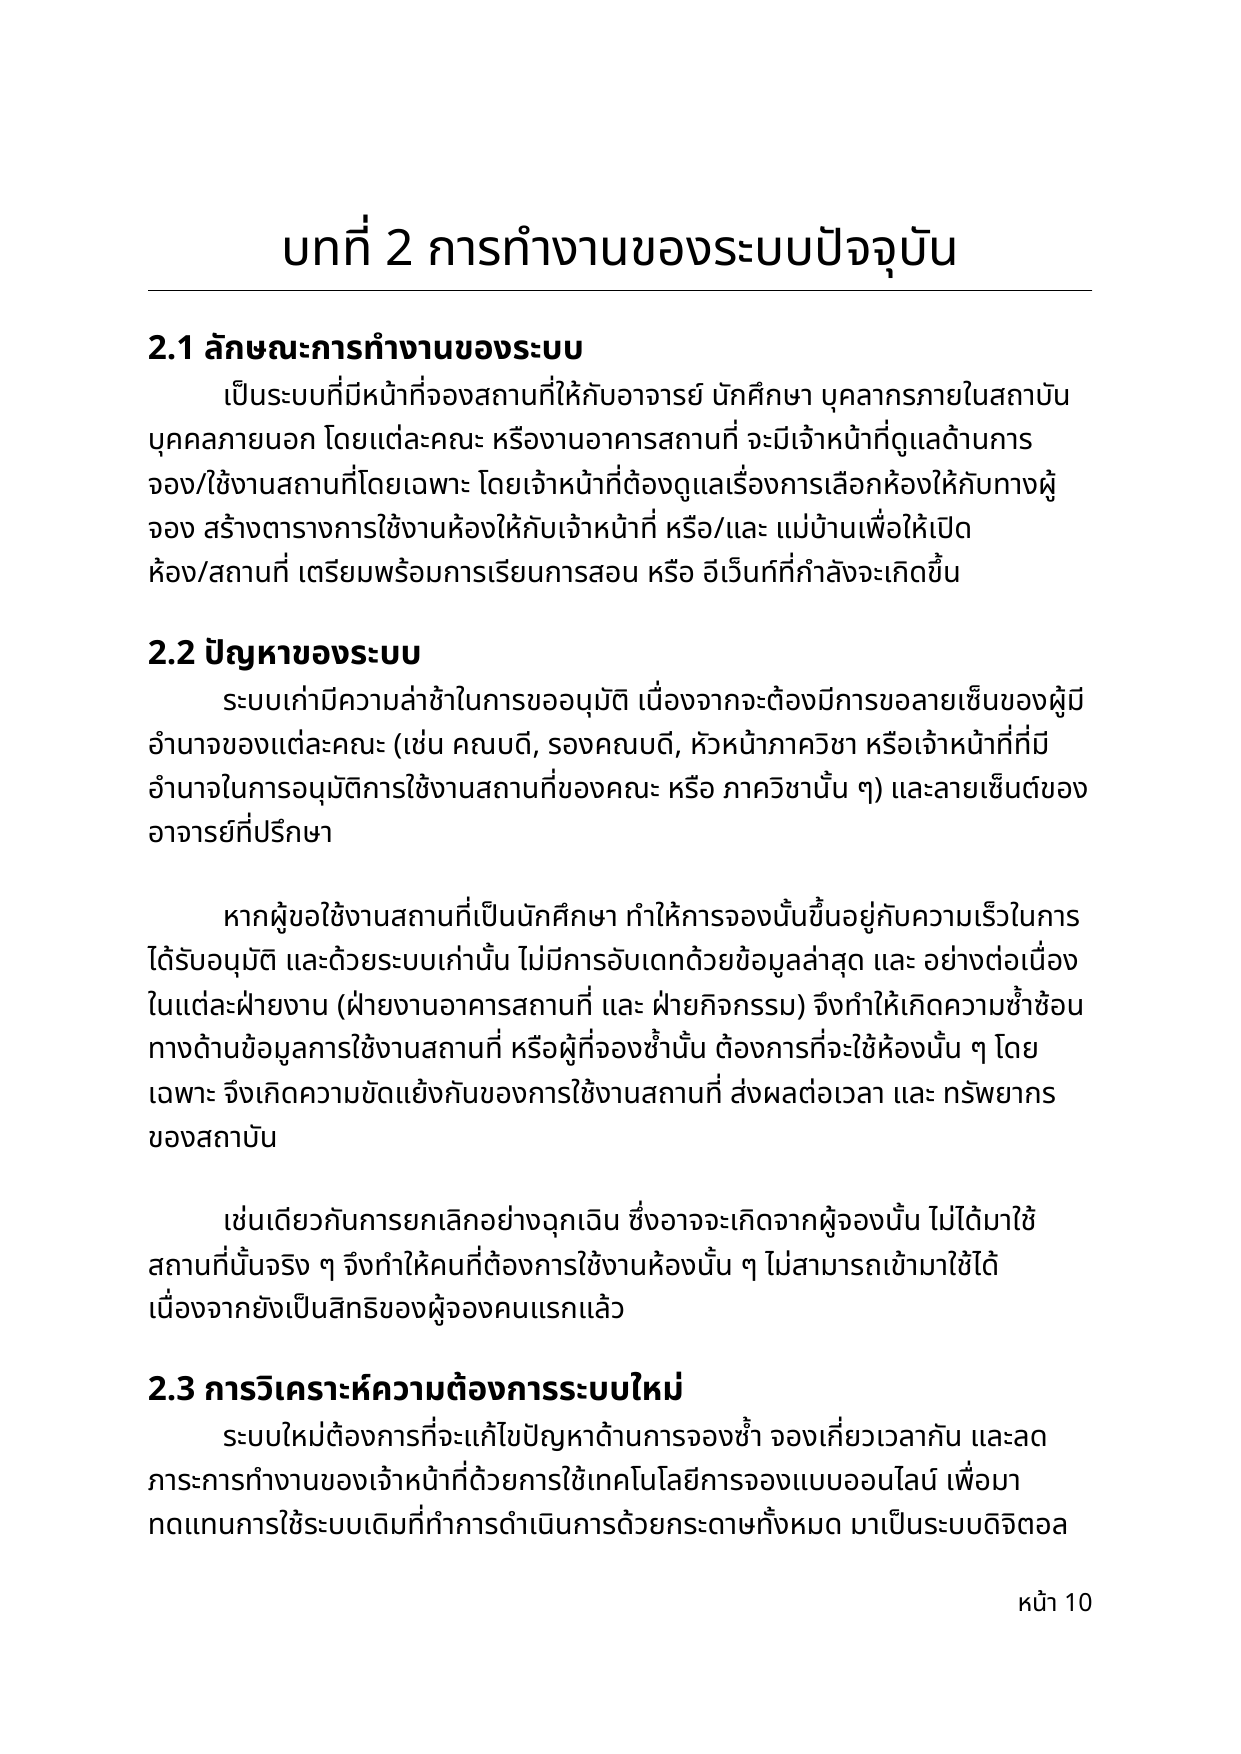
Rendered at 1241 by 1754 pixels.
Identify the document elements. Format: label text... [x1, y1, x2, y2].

text ระบบเก่ามีความล่าช้าในการขออนุมัติ เนื่องจากจะต้องมีการขอลายเซ็นของผู้มีอำนาจของแต่ละคณะ (เช่น คณบดี, รองคณบดี, หัวหน้าภาควิชา หรือเจ้าหน้าที่ที่มีอำนาจในการอนุมัติการใช้งานสถานที่ของคณะ หรือ ภาควิชานั้น ๆ) และลายเซ็นต์ของอาจารย์ที่ปรึกษา [148, 679, 1092, 856]
text ระบบใหม่ต้องการที่จะแก้ไขปัญหาด้านการจองซ้ำ จองเกี่ยวเวลากัน และลดภาระการทำงานของเจ้าหน้าที่ด้วยการใช้เทคโนโลยีการจองแบบออนไลน์ เพื่อมาทดแทนการใช้ระบบเดิมที่ทำการดำเนินการด้วยกระดาษทั้งหมด มาเป็นระบบดิจิตอล [148, 1416, 1092, 1548]
subtitle 2.3 การวิเคราะห์ความต้องการระบบใหม่ [148, 1365, 1092, 1416]
text เช่นเดียวกันการยกเลิกอย่างฉุกเฉิน ซึ่งอาจจะเกิดจากผู้จองนั้น ไม่ได้มาใช้สถานที่นั้นจริง ๆ จึงทำให้คนที่ต้องการใช้งานห้องนั้น ๆ ไม่สามารถเข้ามาใช้ได้ เนื่องจากยังเป็นสิทธิของผู้จองคนแรกแล้ว [148, 1200, 1092, 1332]
text เป็นระบบที่มีหน้าที่จองสถานที่ให้กับอาจารย์ นักศึกษา บุคลากรภายในสถาบัน บุคคลภายนอก โดยแต่ละคณะ หรืองานอาคารสถานที่ จะมีเจ้าหน้าที่ดูแลด้านการจอง/ใช้งานสถานที่โดยเฉพาะ โดยเจ้าหน้าที่ต้องดูแลเรื่องการเลือกห้องให้กับทางผู้จอง สร้างตารางการใช้งานห้องให้กับเจ้าหน้าที่ หรือ/และ แม่บ้านเพื่อให้เปิดห้อง/สถานที่ เตรียมพร้อมการเรียนการสอน หรือ อีเว็นท์ที่กำลังจะเกิดขึ้น [148, 375, 1092, 596]
text หากผู้ขอใช้งานสถานที่เป็นนักศึกษา ทำให้การจองนั้นขึ้นอยู่กับความเร็วในการได้รับอนุมัติ และด้วยระบบเก่านั้น ไม่มีการอับเดทด้วยข้อมูลล่าสุด และ อย่างต่อเนื่องในแต่ละฝ่ายงาน (ฝ่ายงานอาคารสถานที่ และ ฝ่ายกิจกรรม) จึงทำให้เกิดความซ้ำซ้อนทางด้านข้อมูลการใช้งานสถานที่ หรือผู้ที่จองซ้ำนั้น ต้องการที่จะใช้ห้องนั้น ๆ โดยเฉพาะ จึงเกิดความขัดแย้งกันของการใช้งานสถานที่ ส่งผลต่อเวลา และ ทรัพยากรของสถาบัน [148, 896, 1092, 1160]
subtitle บทที่ 2 การทำงานของระบบปัจจุบัน [148, 212, 1092, 290]
subtitle 2.1 ลักษณะการทำงานของระบบ [148, 324, 1092, 375]
subtitle 2.2 ปัญหาของระบบ [148, 629, 1092, 679]
